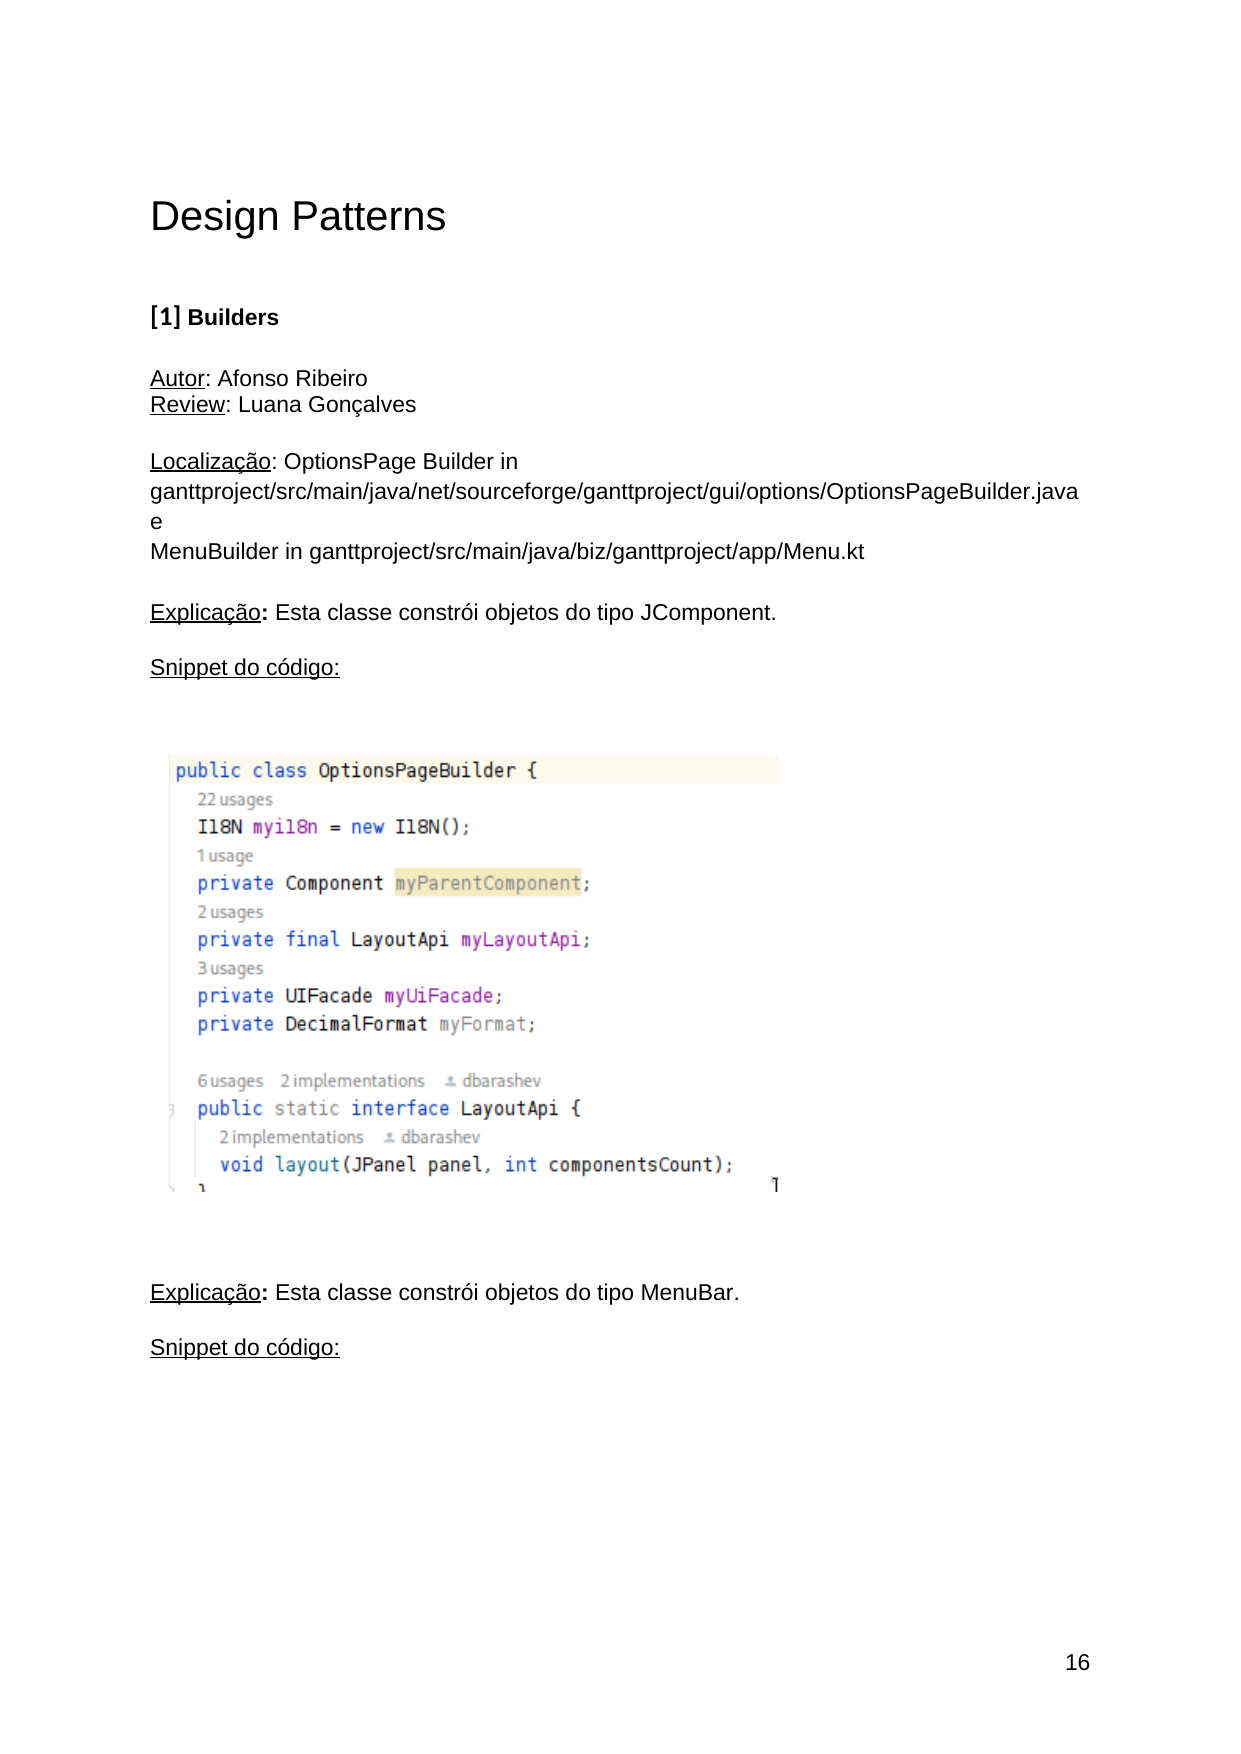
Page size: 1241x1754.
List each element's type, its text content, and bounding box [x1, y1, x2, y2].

text Snippet do código: [150, 1334, 1090, 1360]
text Review: Luana Gonçalves [150, 391, 1090, 417]
text Autor: Afonso Ribeiro [150, 365, 1090, 391]
text Explicação: Esta classe constrói objetos do tipo MenuBar. [150, 1279, 1090, 1305]
text Explicação: Esta classe constrói objetos do tipo JComponent. [150, 599, 1090, 625]
subtitle Design Patterns [150, 192, 1090, 239]
subtitle [1] Builders [150, 299, 1090, 332]
text Localização: OptionsPage Builder in ganttproject/src/main/java/net/sourceforge/ganttproject/gui/options/OptionsPageBuilder.java [150, 448, 1090, 504]
picture [168, 754, 779, 1192]
text e [150, 508, 1090, 534]
text Snippet do código: [150, 654, 1090, 680]
text MenuBuilder in ganttproject/src/main/java/biz/ganttproject/app/Menu.kt [150, 538, 1090, 565]
